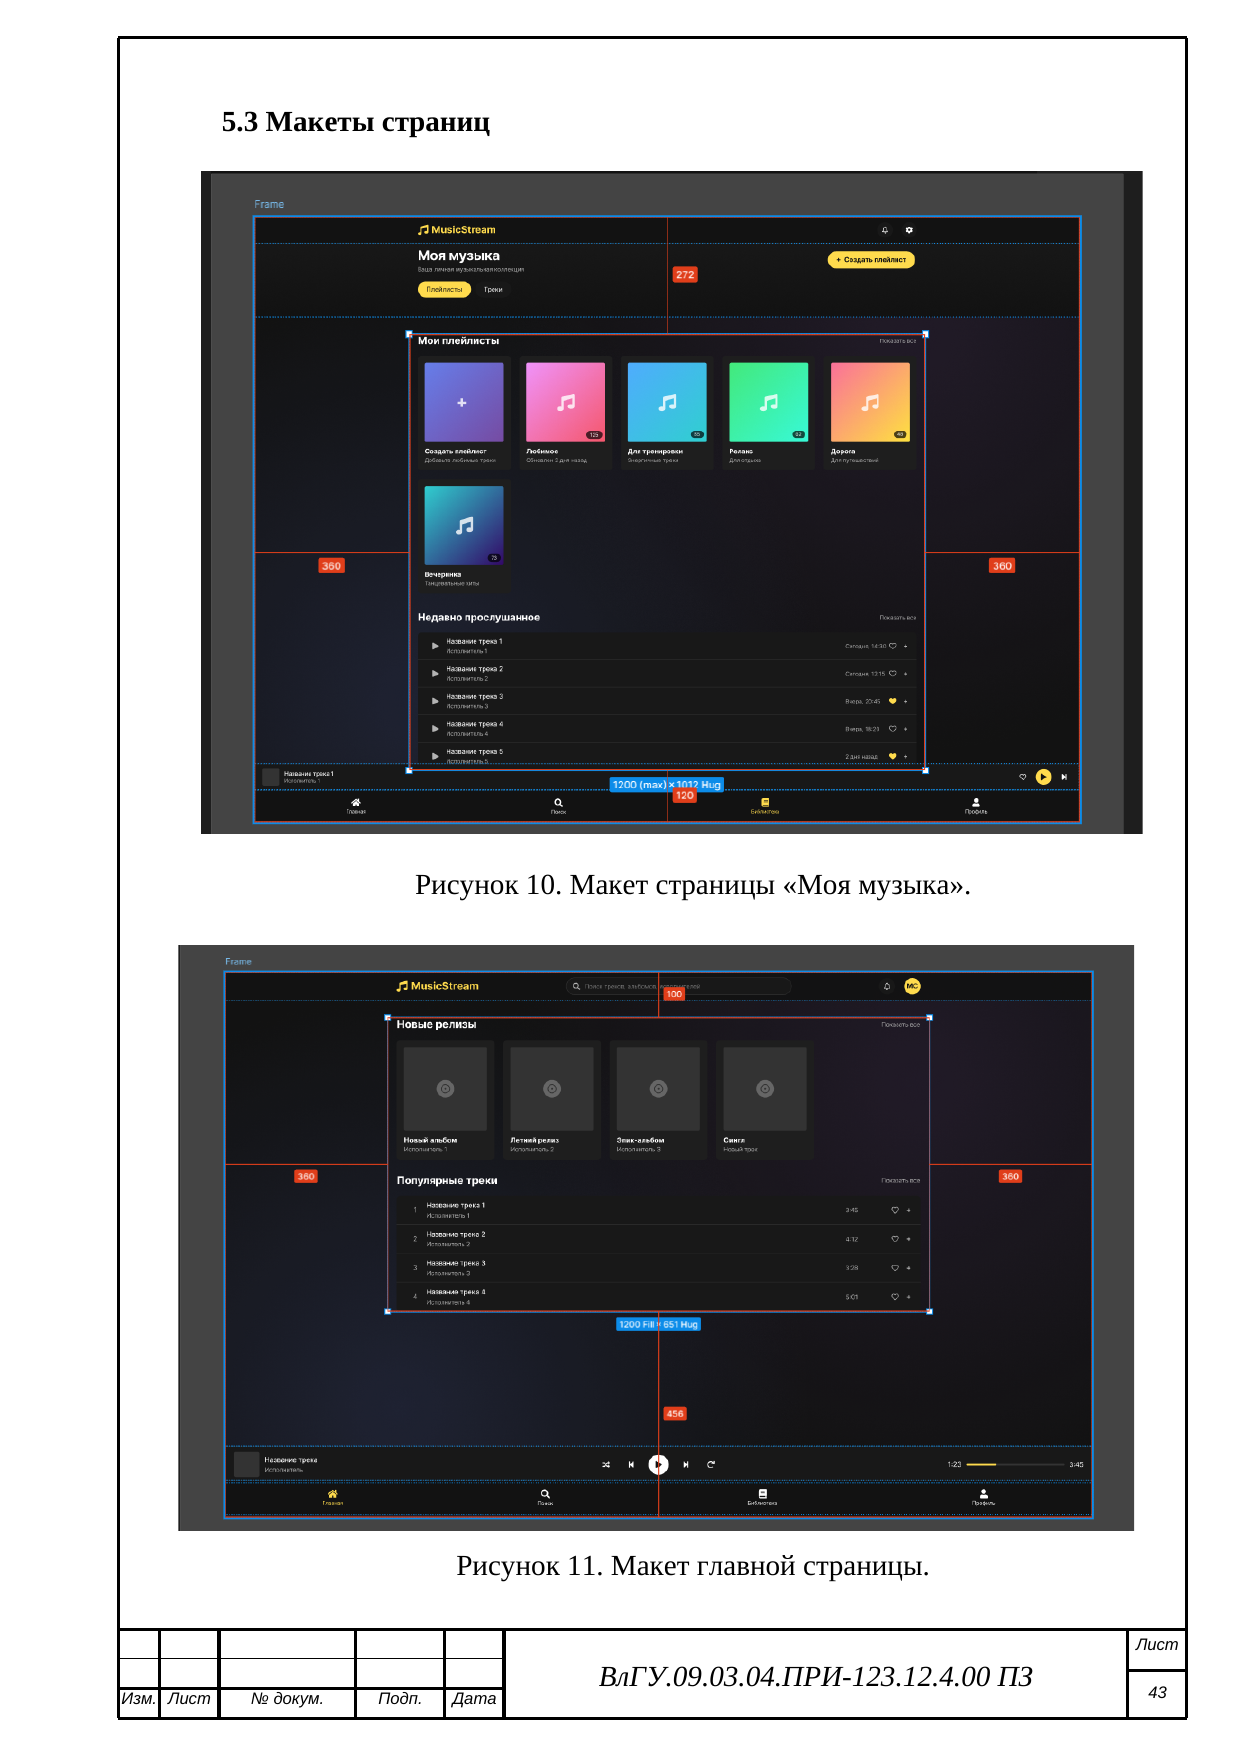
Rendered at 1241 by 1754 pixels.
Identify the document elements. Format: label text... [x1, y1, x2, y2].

text Рисунок 10. Макет страницы «Моя музыка». [148, 867, 1164, 900]
subtitle 5.3 Макеты страниц [148, 104, 1164, 138]
text Рисунок 11. Макет главной страницы. [148, 1548, 1164, 1581]
picture [201, 171, 1143, 834]
picture [178, 945, 1135, 1531]
